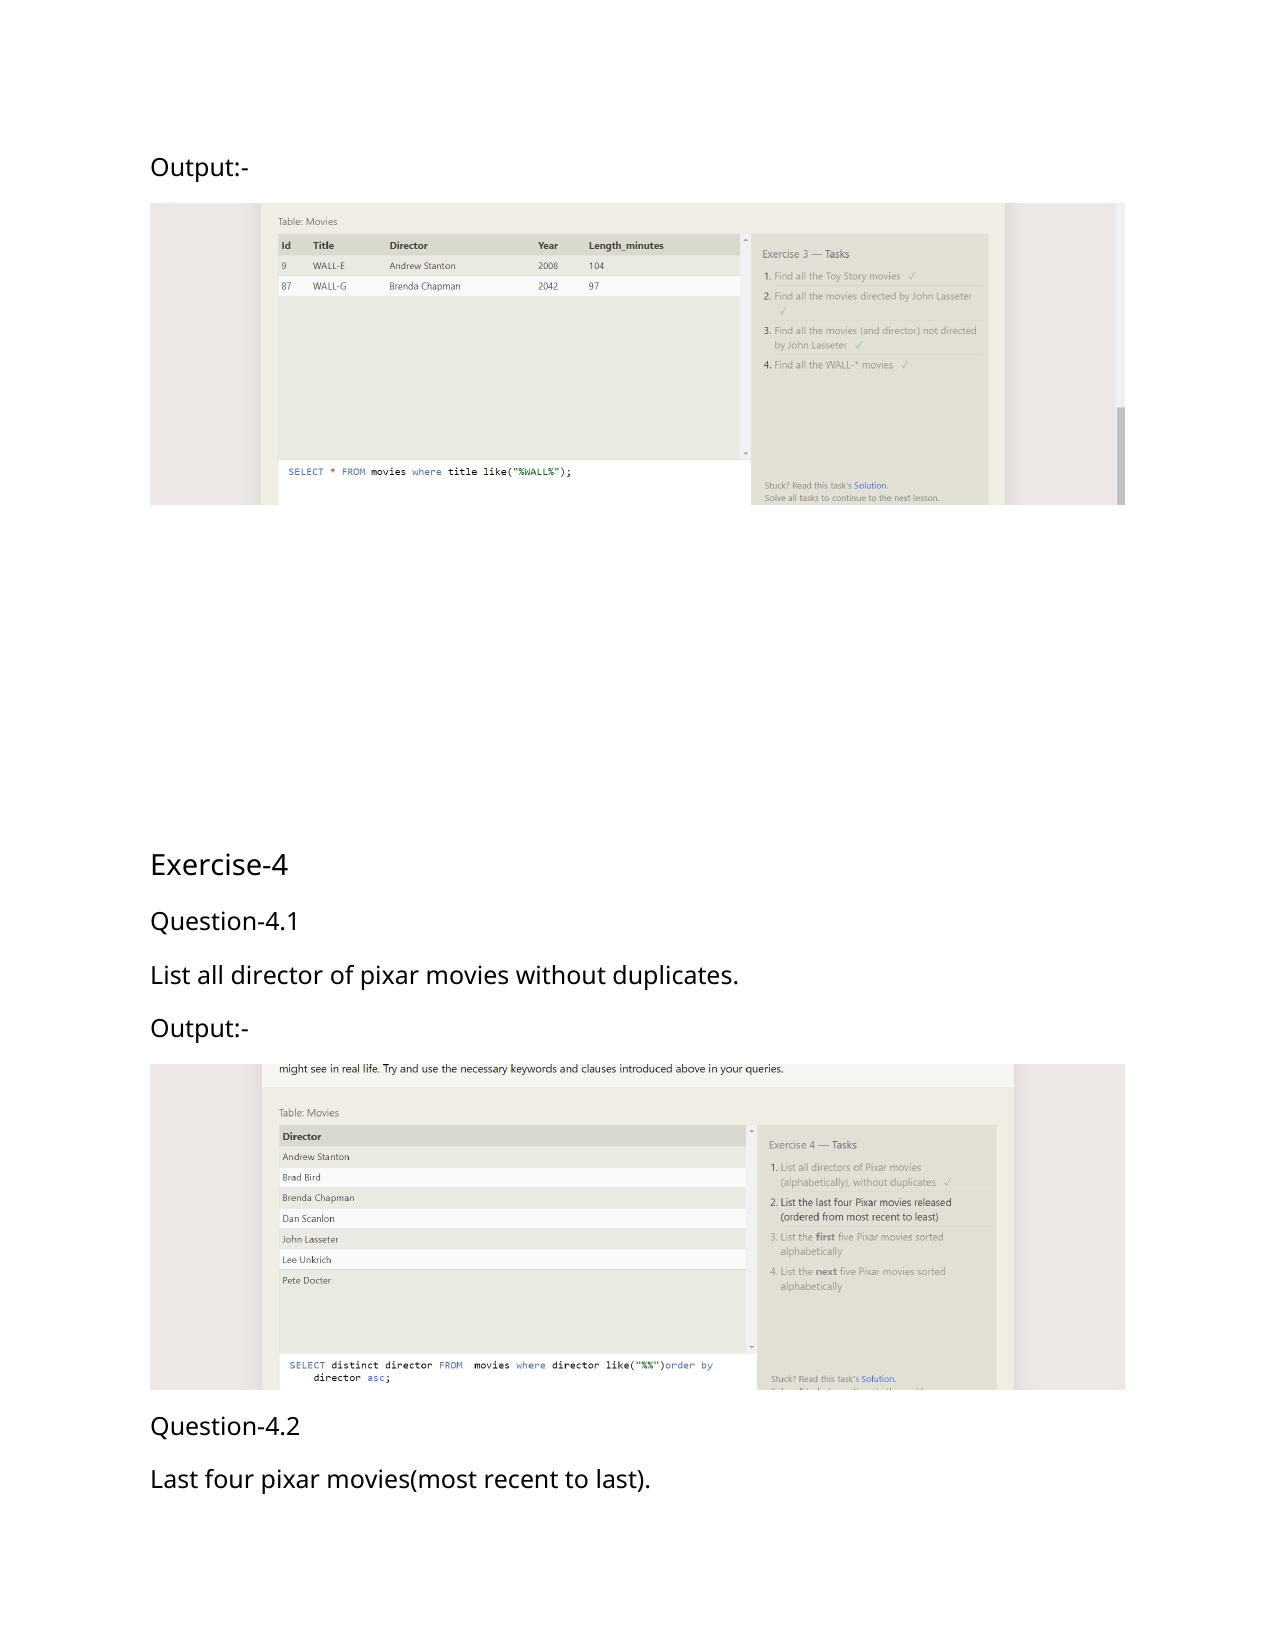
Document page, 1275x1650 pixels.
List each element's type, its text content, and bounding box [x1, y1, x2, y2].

text Question-4.1 [150, 904, 1125, 938]
text Output:- [150, 150, 1125, 184]
picture [150, 203, 1125, 505]
picture [150, 1064, 1125, 1390]
text List all director of pixar movies without duplicates. [150, 957, 1125, 991]
text Question-4.2 [150, 1409, 1125, 1443]
text Exercise-4 [150, 844, 1125, 884]
text Output:- [150, 1011, 1125, 1045]
text Last four pixar movies(most recent to last). [150, 1462, 1125, 1496]
